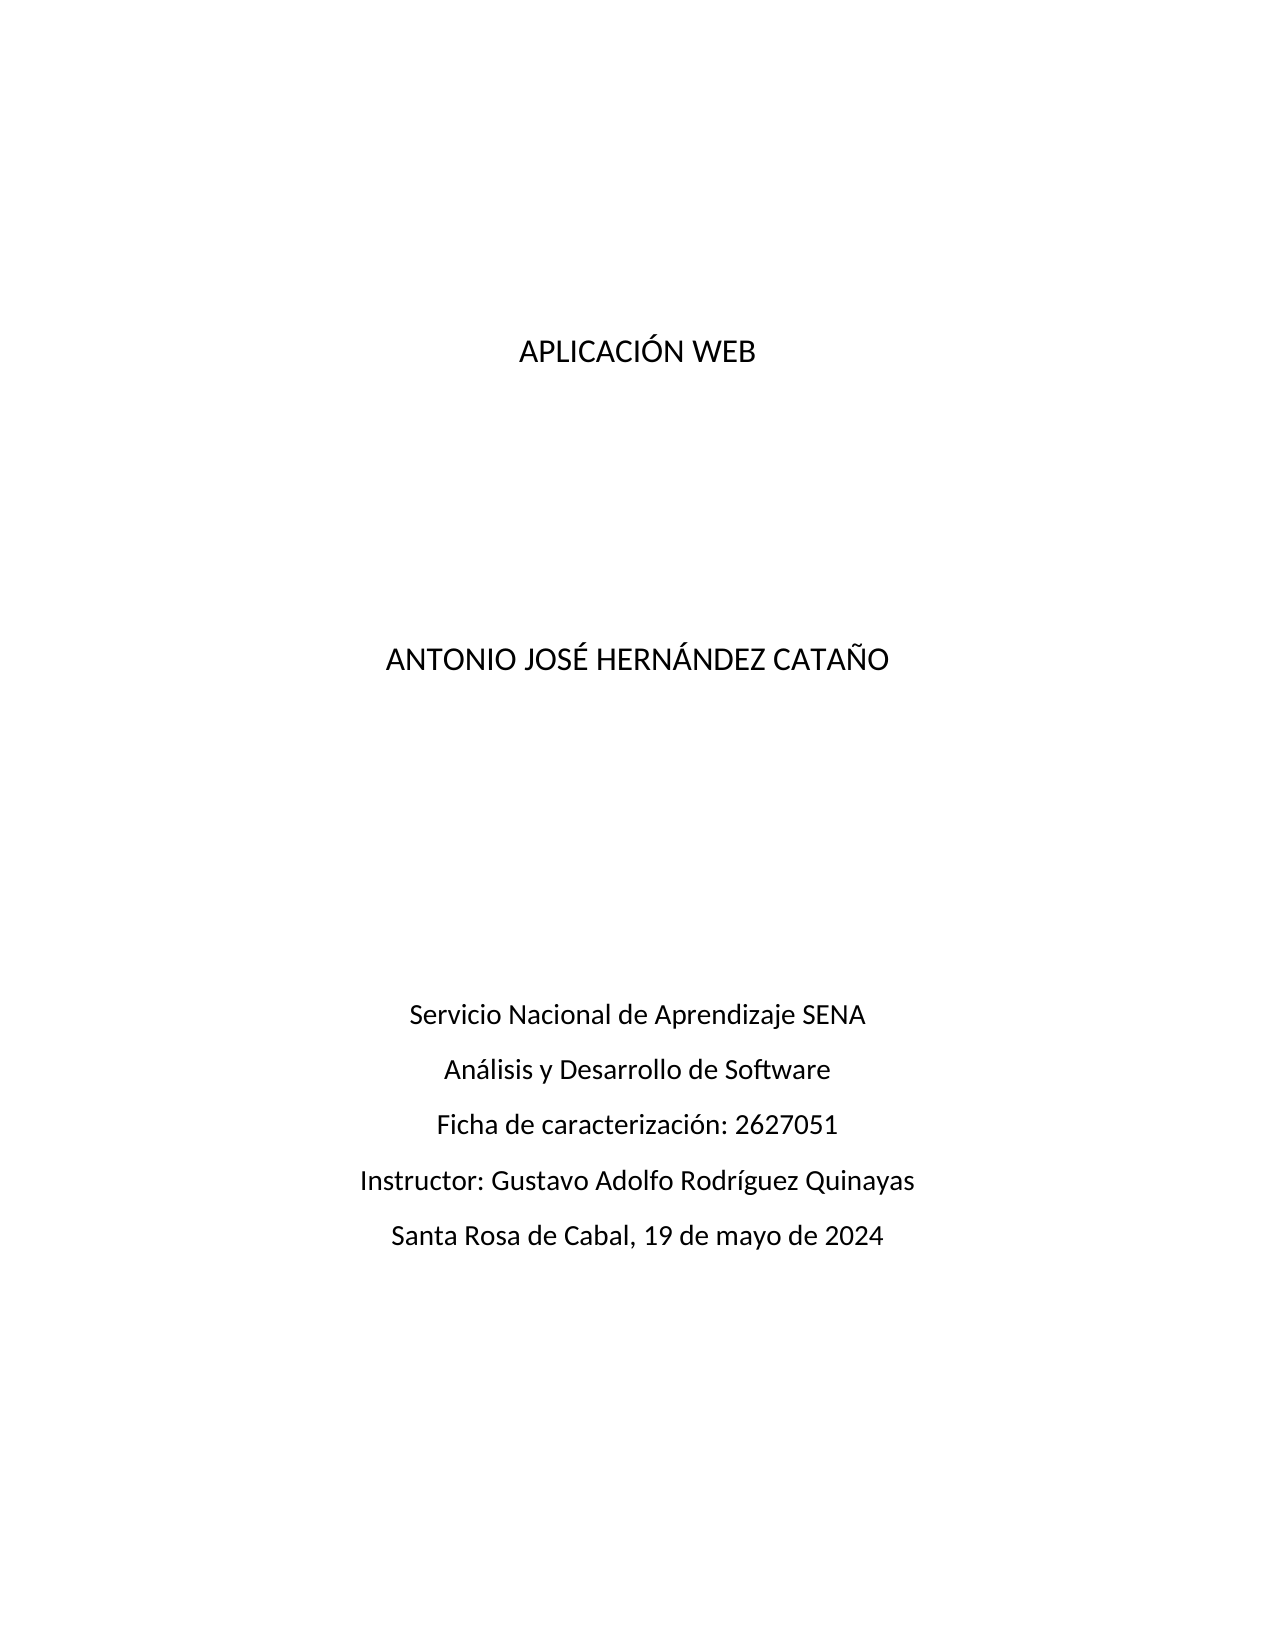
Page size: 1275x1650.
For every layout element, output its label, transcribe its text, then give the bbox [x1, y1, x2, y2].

text ANTONIO JOSÉ HERNÁNDEZ CATAÑO [177, 638, 1098, 679]
text Servicio Nacional de Aprendizaje SENA [177, 996, 1098, 1032]
text Análisis y Desarrollo de Software [177, 1051, 1098, 1087]
text Instructor: Gustavo Adolfo Rodríguez Quinayas [177, 1162, 1098, 1197]
text Ficha de caracterización: 2627051 [177, 1106, 1098, 1142]
text APLICACIÓN WEB [177, 329, 1098, 370]
text Santa Rosa de Cabal, 19 de mayo de 2024 [177, 1217, 1098, 1252]
